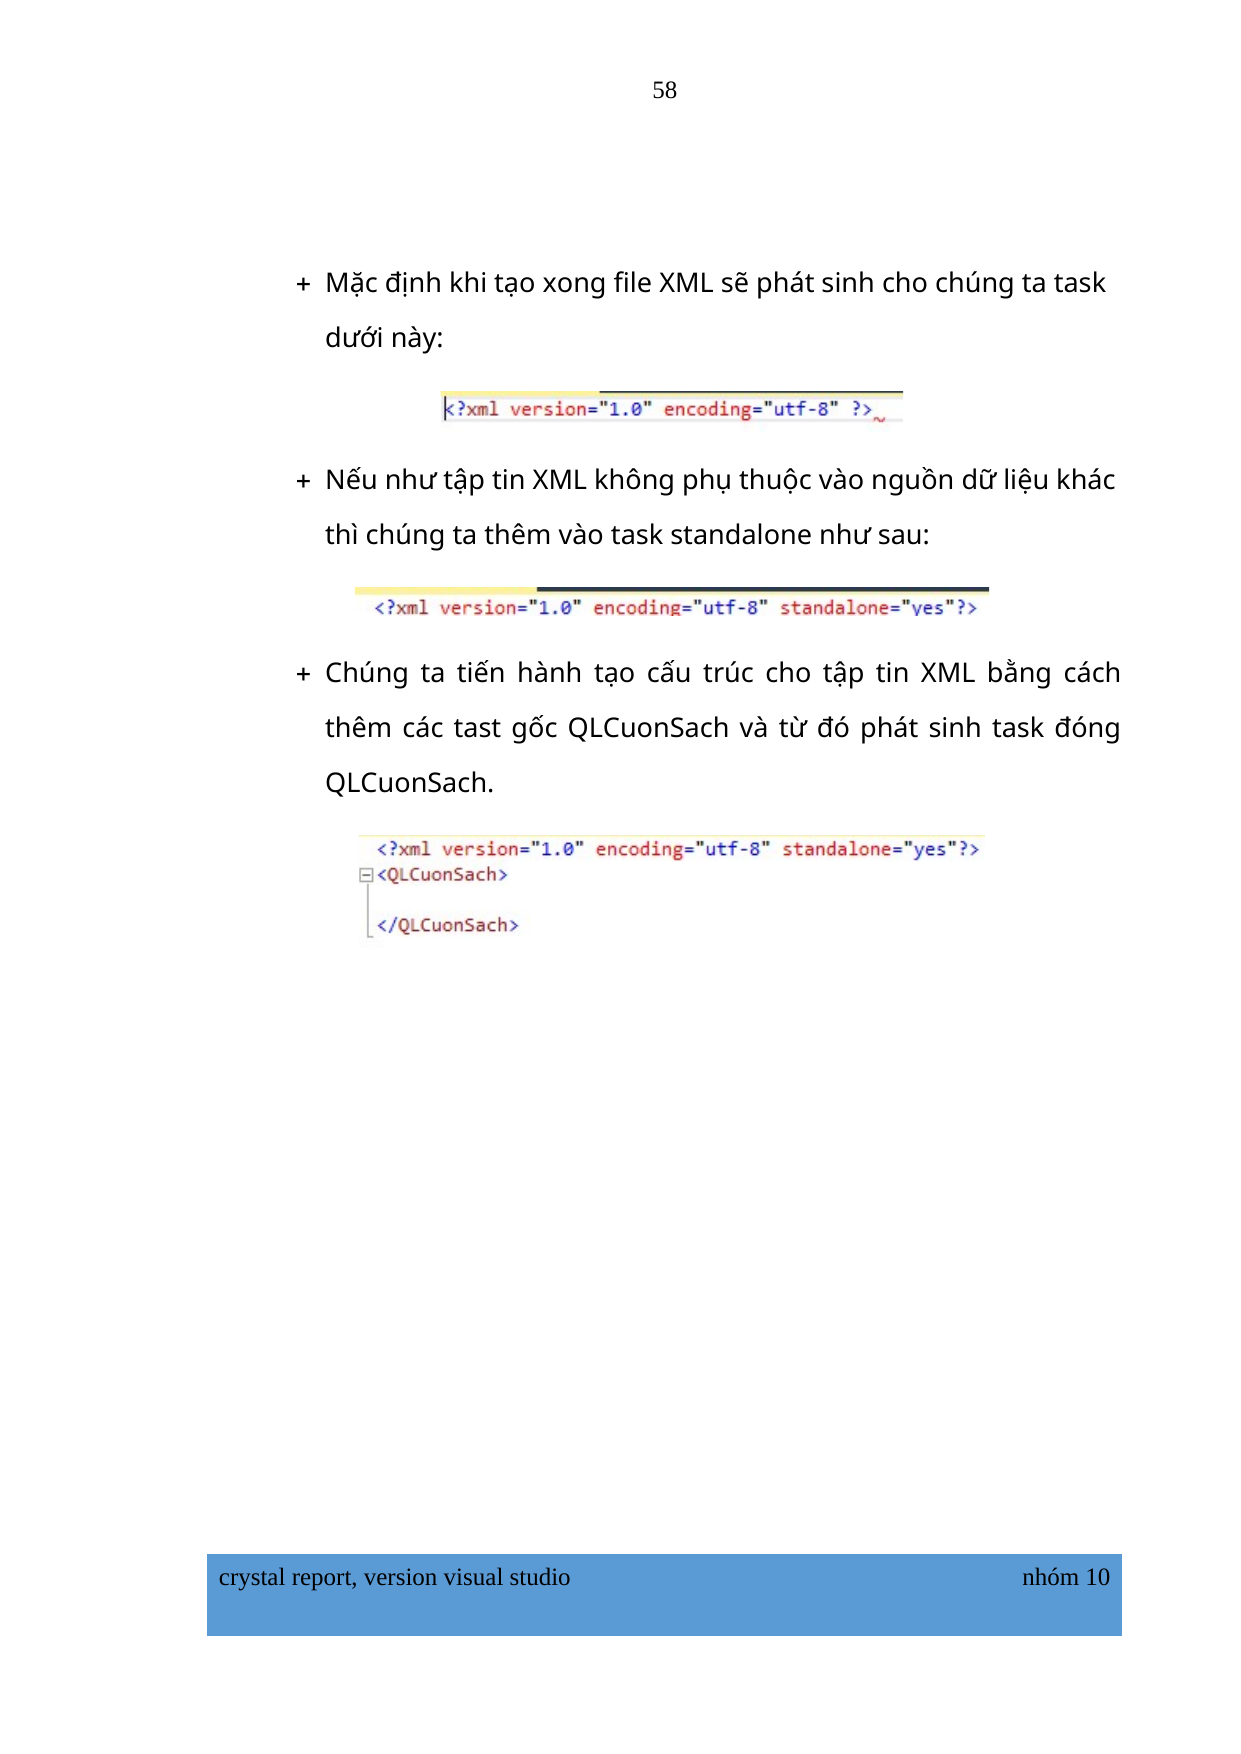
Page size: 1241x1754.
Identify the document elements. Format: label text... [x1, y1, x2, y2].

picture [354, 587, 990, 616]
list Chúng ta tiến hành tạo cấu trúc cho tập tin XML bằng cách thêm các tast gốc QLCuonSach và từ đó phát sinh task đóng QLCuonSach. [295, 653, 1122, 801]
picture [358, 835, 985, 949]
picture [440, 391, 904, 432]
list Nếu như tập tin XML không phụ thuộc vào nguồn dữ liệu khác thì chúng ta thêm vào task standalone như sau: [295, 460, 1122, 552]
list Mặc định khi tạo xong file XML sẽ phát sinh cho chúng ta task dưới này: [295, 264, 1122, 356]
